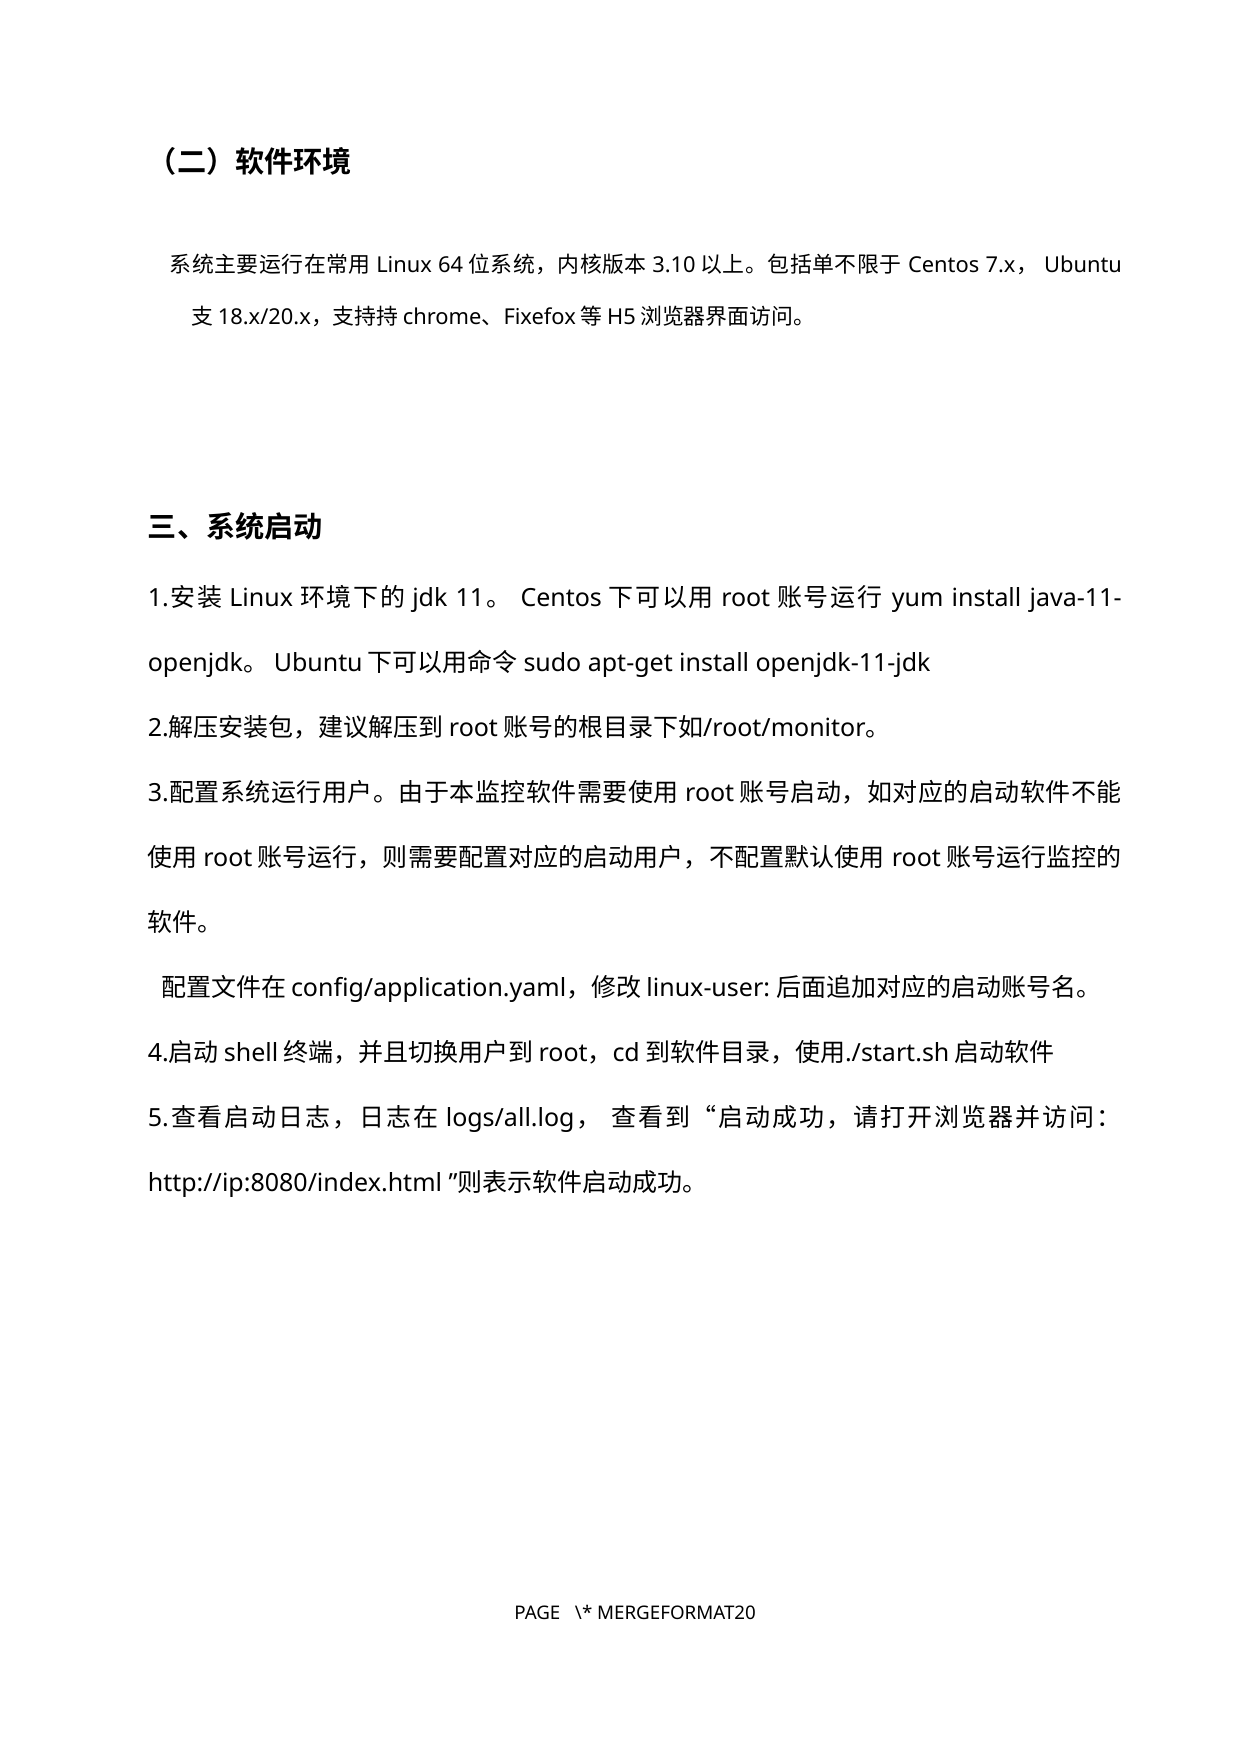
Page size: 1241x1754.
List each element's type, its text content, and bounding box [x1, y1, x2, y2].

text 系统主要运行在常用Linux 64位系统，内核版本3.10以上。包括单不限于 Centos 7.x， Ubuntu支18.x/20.x，支持持chrome、Fixefox等 H5浏览器界面访问。 [169, 226, 1122, 330]
text 1.安装Linux环境下的jdk 11。 Centos下可以用root账号运行 yum install java-11-openjdk。 Ubuntu下可以用命令 sudo apt-get install openjdk-11-jdk [148, 563, 1122, 693]
text （二）软件环境 [148, 128, 1122, 193]
text 2.解压安装包，建议解压到root账号的根目录下如/root/monitor。 [148, 693, 1122, 758]
title 三、系统启动 [148, 492, 1122, 557]
text 5.查看启动日志，日志在logs/all.log， 查看到“启动成功，请打开浏览器并访问：http://ip:8080/index.html ”则表示软件启动成功。 [148, 1083, 1122, 1213]
text 3.配置系统运行用户。由于本监控软件需要使用root账号启动，如对应的启动软件不能使用root账号运行，则需要配置对应的启动用户，不配置默认使用root账号运行监控的软件。 [148, 758, 1122, 953]
text 4.启动shell终端，并且切换用户到root，cd到软件目录，使用./start.sh启动软件 [148, 1018, 1122, 1083]
text 配置文件在config/application.yaml，修改linux-user: 后面追加对应的启动账号名。 [148, 953, 1122, 1018]
